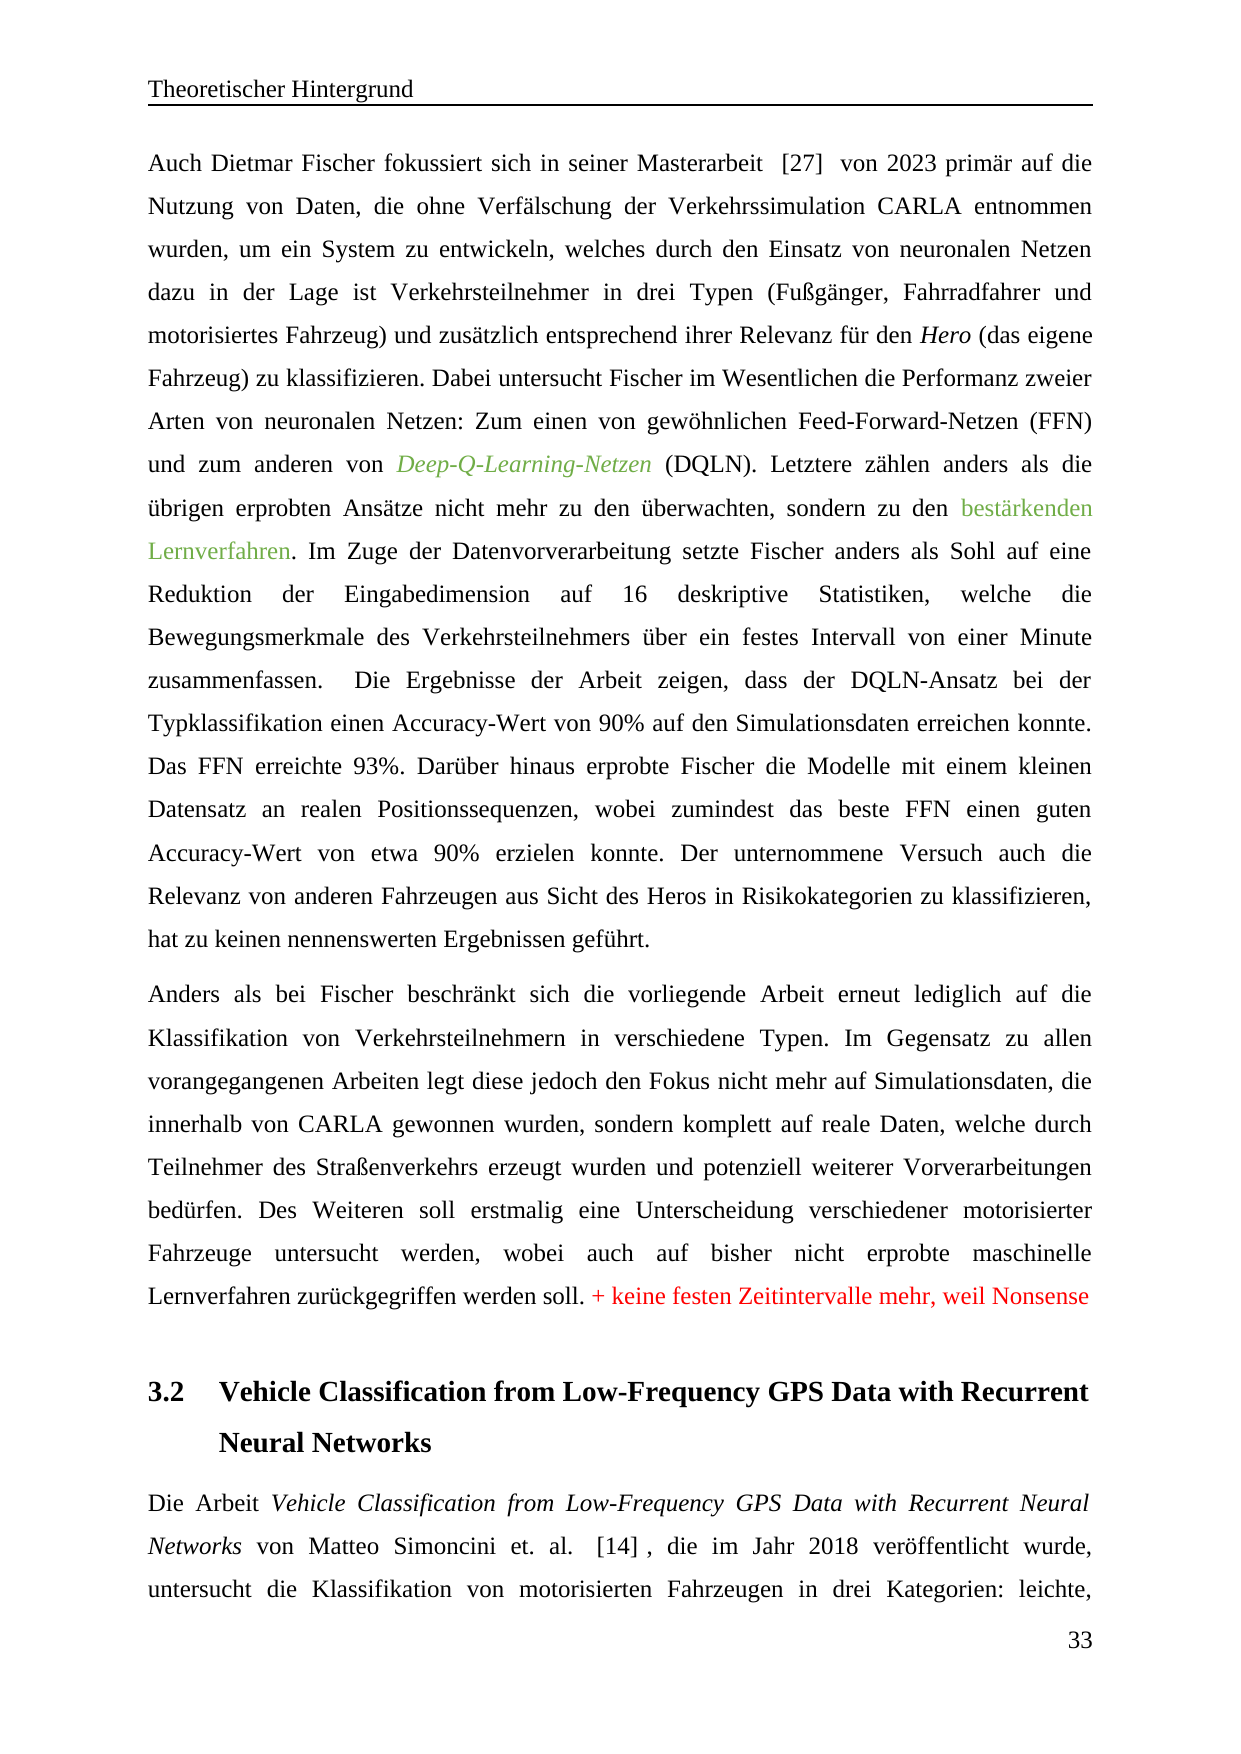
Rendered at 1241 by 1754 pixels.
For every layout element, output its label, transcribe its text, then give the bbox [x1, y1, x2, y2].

text Anders als bei Fischer beschränkt sich die vorliegende Arbeit erneut lediglich auf die Klassifikation von Verkehrsteilnehmern in verschiedene Typen. Im Gegensatz zu allen vorangegangenen Arbeiten legt diese jedoch den Fokus nicht mehr auf Simulationsdaten, die innerhalb von CARLA gewonnen wurden, sondern komplett auf reale Daten, welche durch Teilnehmer des Straßenverkehrs erzeugt wurden und potenziell weiterer Vorverarbeitungen bedürfen. Des Weiteren soll erstmalig eine Unterscheidung verschiedener motorisierter Fahrzeuge untersucht werden, wobei auch auf bisher nicht erprobte maschinelle Lernverfahren zurückgegriffen werden soll. + keine festen Zeitintervalle mehr, weil Nonsense [148, 979, 1093, 1310]
subtitle Vehicle Classification from Low-Frequency GPS Data with Recurrent Neural Networks [148, 1374, 1093, 1458]
text Auch Dietmar Fischer fokussiert sich in seiner Masterarbeit von 2023 primär auf die Nutzung von Daten, die ohne Verfälschung der Verkehrssimulation CARLA entnommen wurden, um ein System zu entwickeln, welches durch den Einsatz von neuronalen Netzen dazu in der Lage ist Verkehrsteilnehmer in drei Typen (Fußgänger, Fahrradfahrer und motorisiertes Fahrzeug) und zusätzlich entsprechend ihrer Relevanz für den Hero (das eigene Fahrzeug) zu klassifizieren. Dabei untersucht Fischer im Wesentlichen die Performanz zweier Arten von neuronalen Netzen: Zum einen von gewöhnlichen Feed-Forward-Netzen (FFN) und zum anderen von Deep-Q-Learning-Netzen (DQLN). Letztere zählen anders als die übrigen erprobten Ansätze nicht mehr zu den überwachten, sondern zu den bestärkenden Lernverfahren. Im Zuge der Datenvorverarbeitung setzte Fischer anders als Sohl auf eine Reduktion der Eingabedimension auf 16 deskriptive Statistiken, welche die Bewegungsmerkmale des Verkehrsteilnehmers über ein festes Intervall von einer Minute zusammenfassen. Die Ergebnisse der Arbeit zeigen, dass der DQLN-Ansatz bei der Typklassifikation einen Accuracy-Wert von 90% auf den Simulationsdaten erreichen konnte. Das FFN erreichte 93%. Darüber hinaus erprobte Fischer die Modelle mit einem kleinen Datensatz an realen Positionssequenzen, wobei zumindest das beste FFN einen guten Accuracy-Wert von etwa 90% erzielen konnte. Der unternommene Versuch auch die Relevanz von anderen Fahrzeugen aus Sicht des Heros in Risikokategorien zu klassifizieren, hat zu keinen nennenswerten Ergebnissen geführt. [148, 148, 1093, 953]
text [148, 1488, 1093, 1603]
